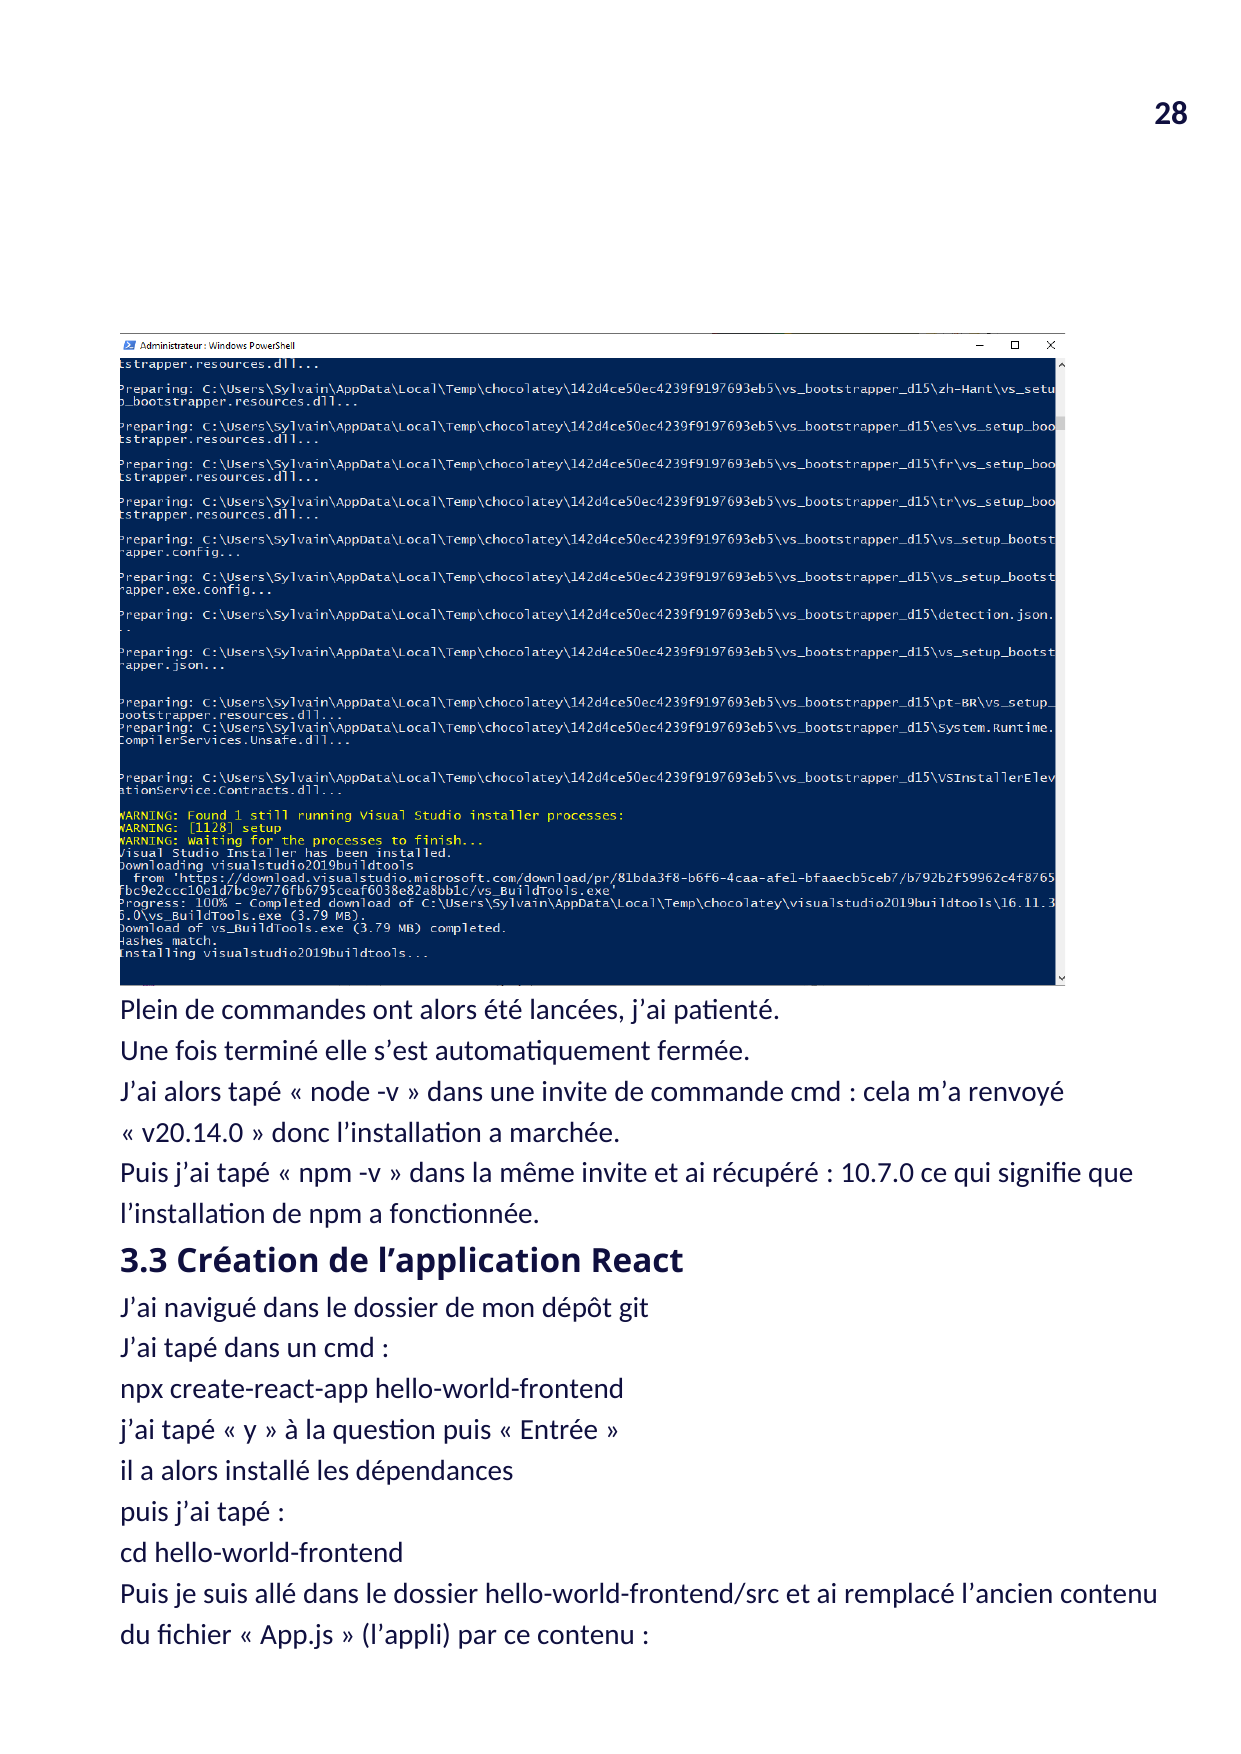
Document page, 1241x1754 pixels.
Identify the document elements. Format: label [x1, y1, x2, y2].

table_cell [120, 334, 1168, 1657]
picture [120, 333, 1066, 986]
